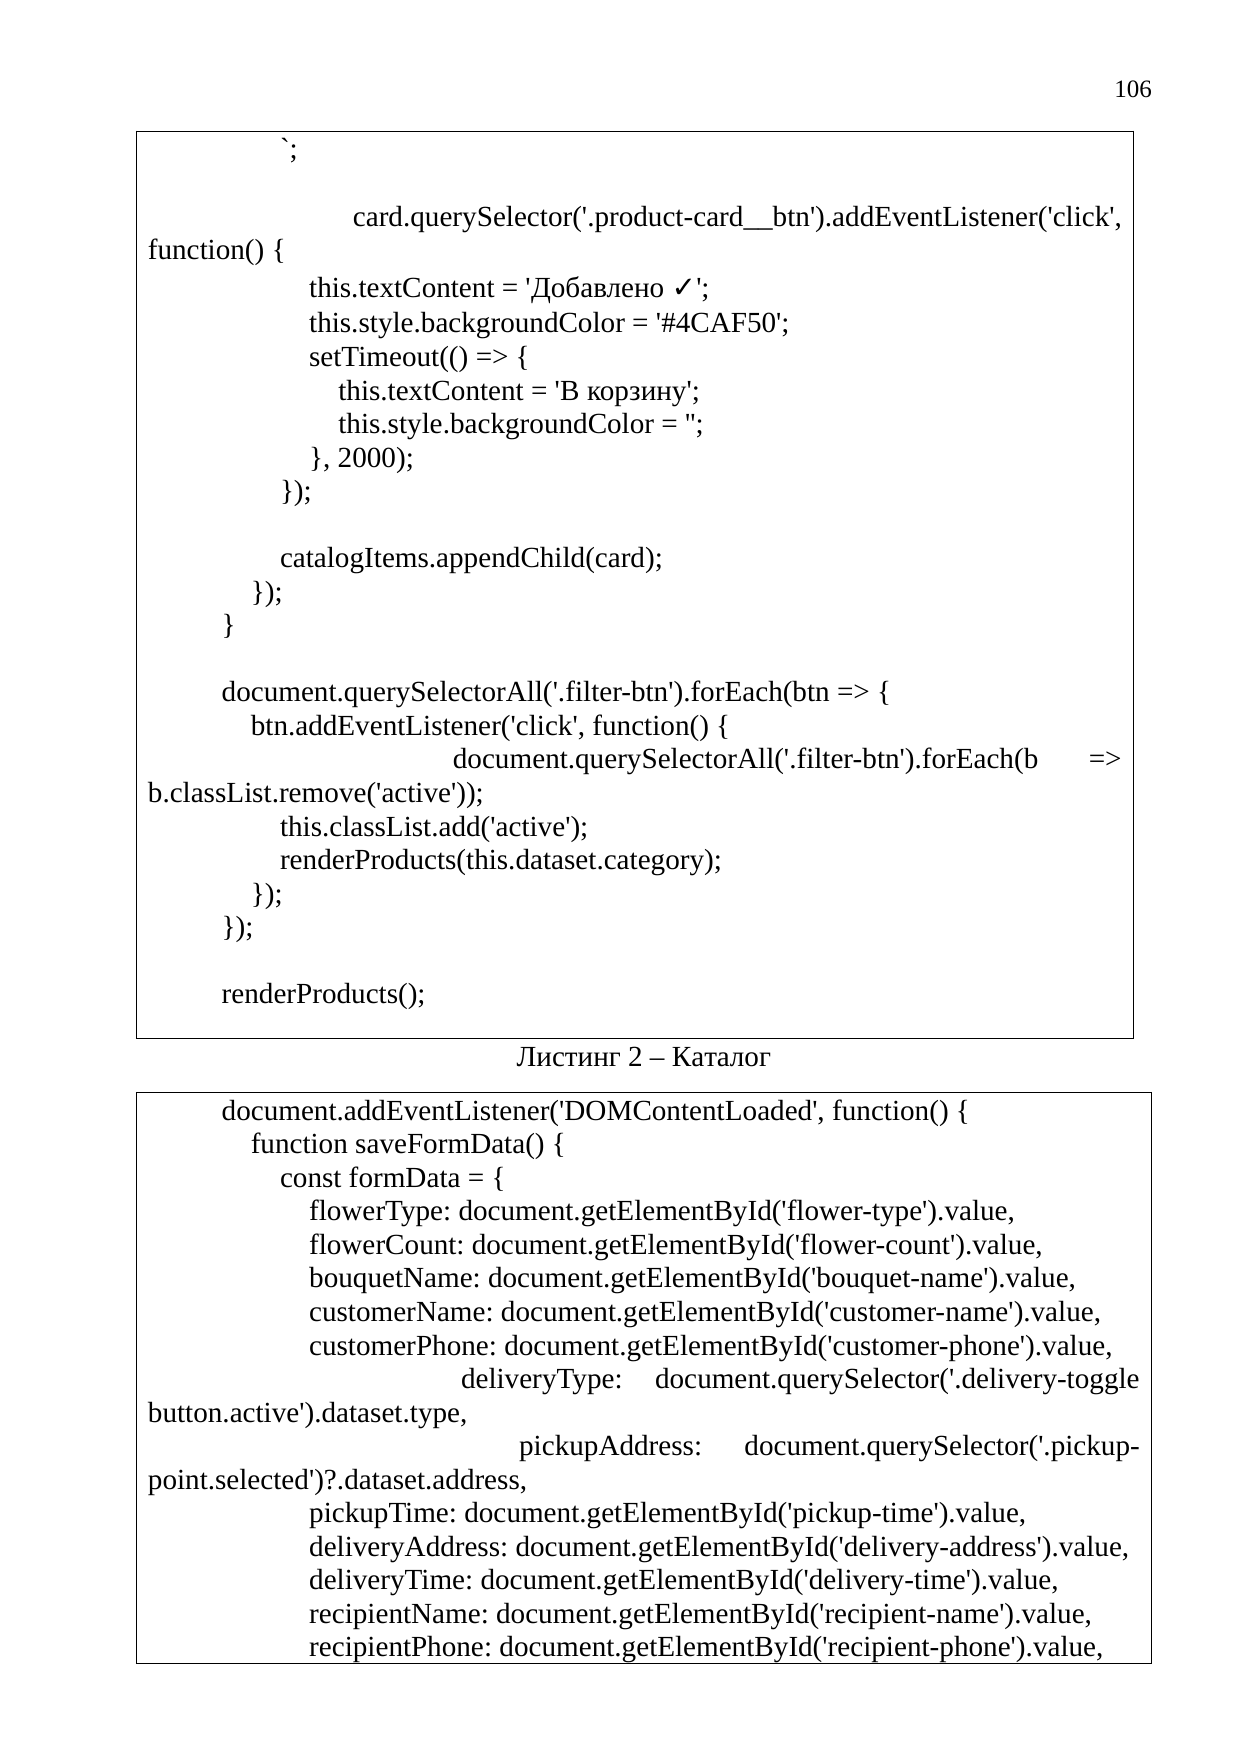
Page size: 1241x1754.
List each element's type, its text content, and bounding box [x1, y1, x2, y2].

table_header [137, 132, 1133, 1038]
text Листинг 2 – Каталог [136, 1039, 1152, 1072]
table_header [137, 1093, 1151, 1663]
